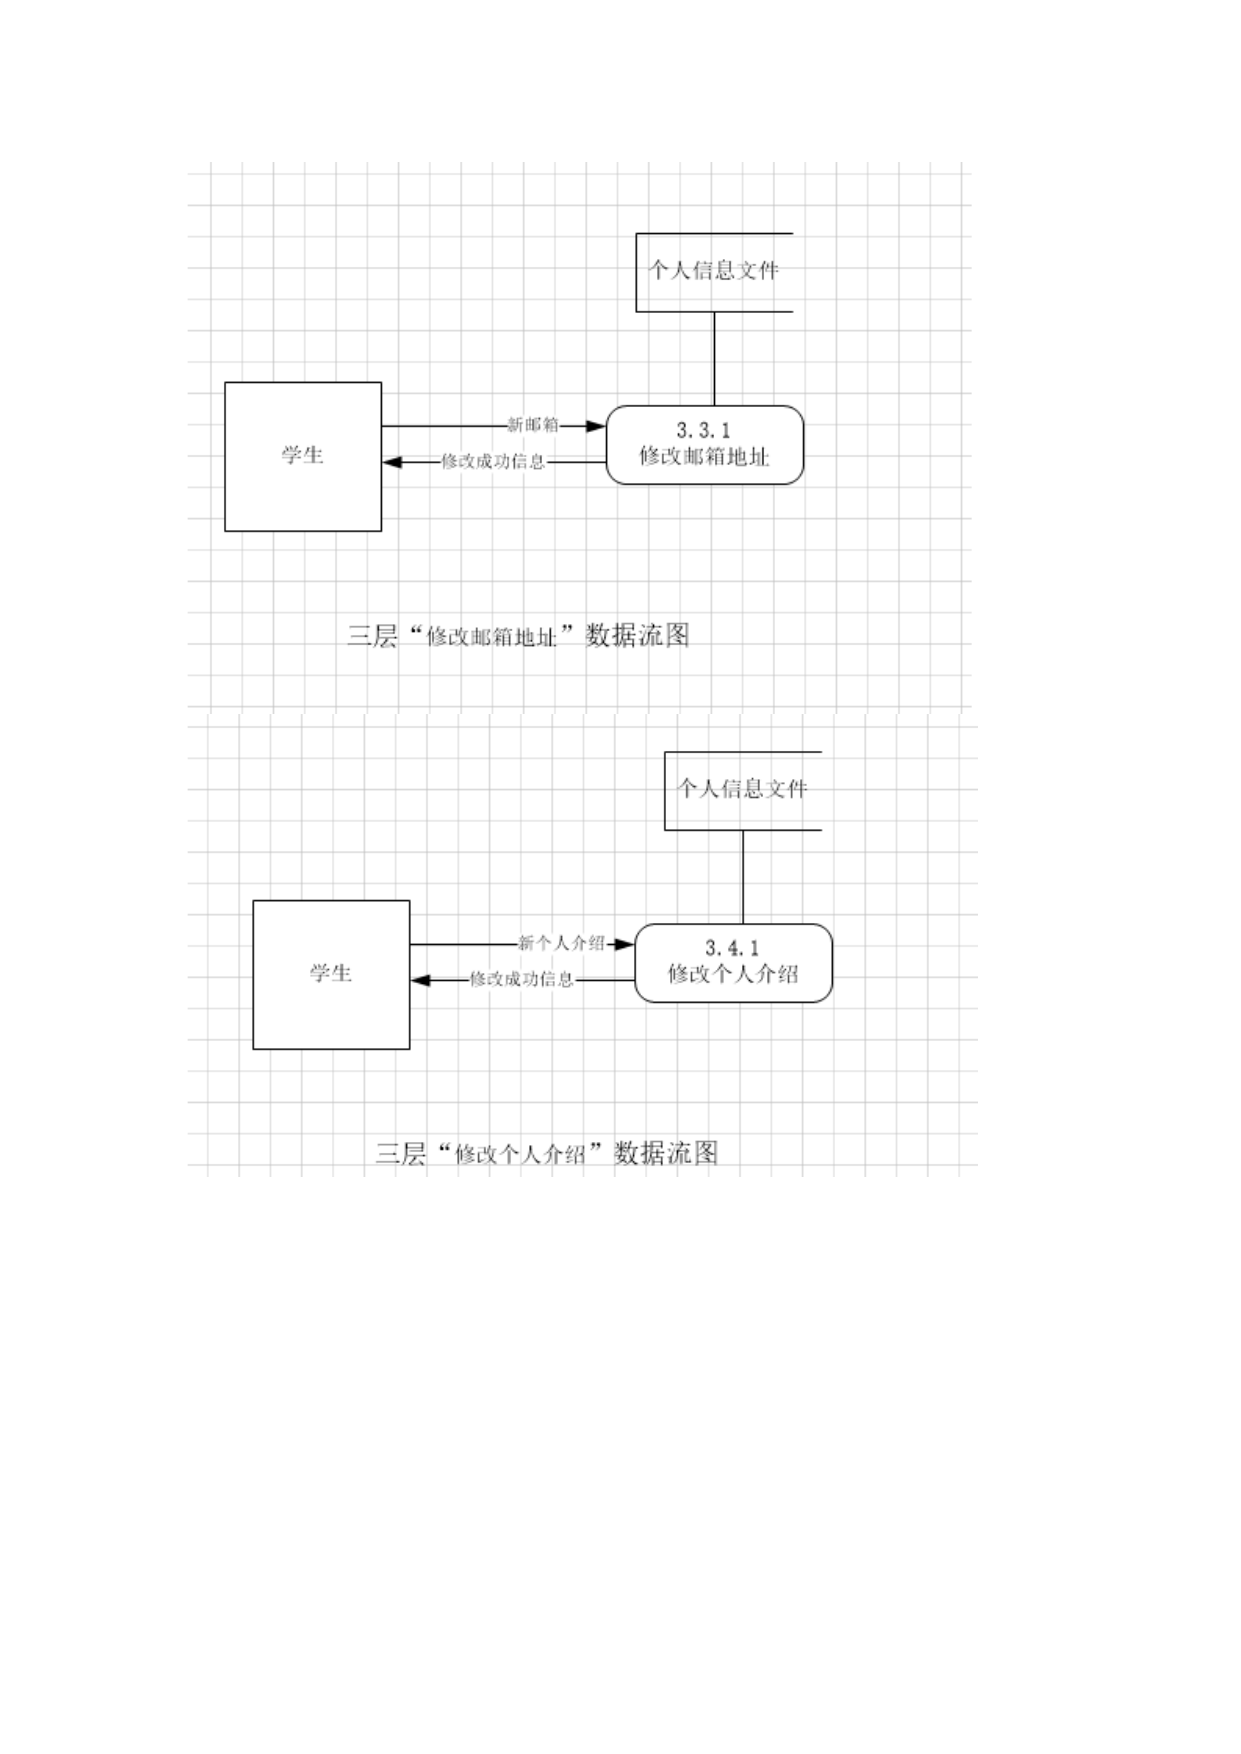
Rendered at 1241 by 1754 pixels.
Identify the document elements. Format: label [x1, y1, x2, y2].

picture [187, 162, 978, 1177]
